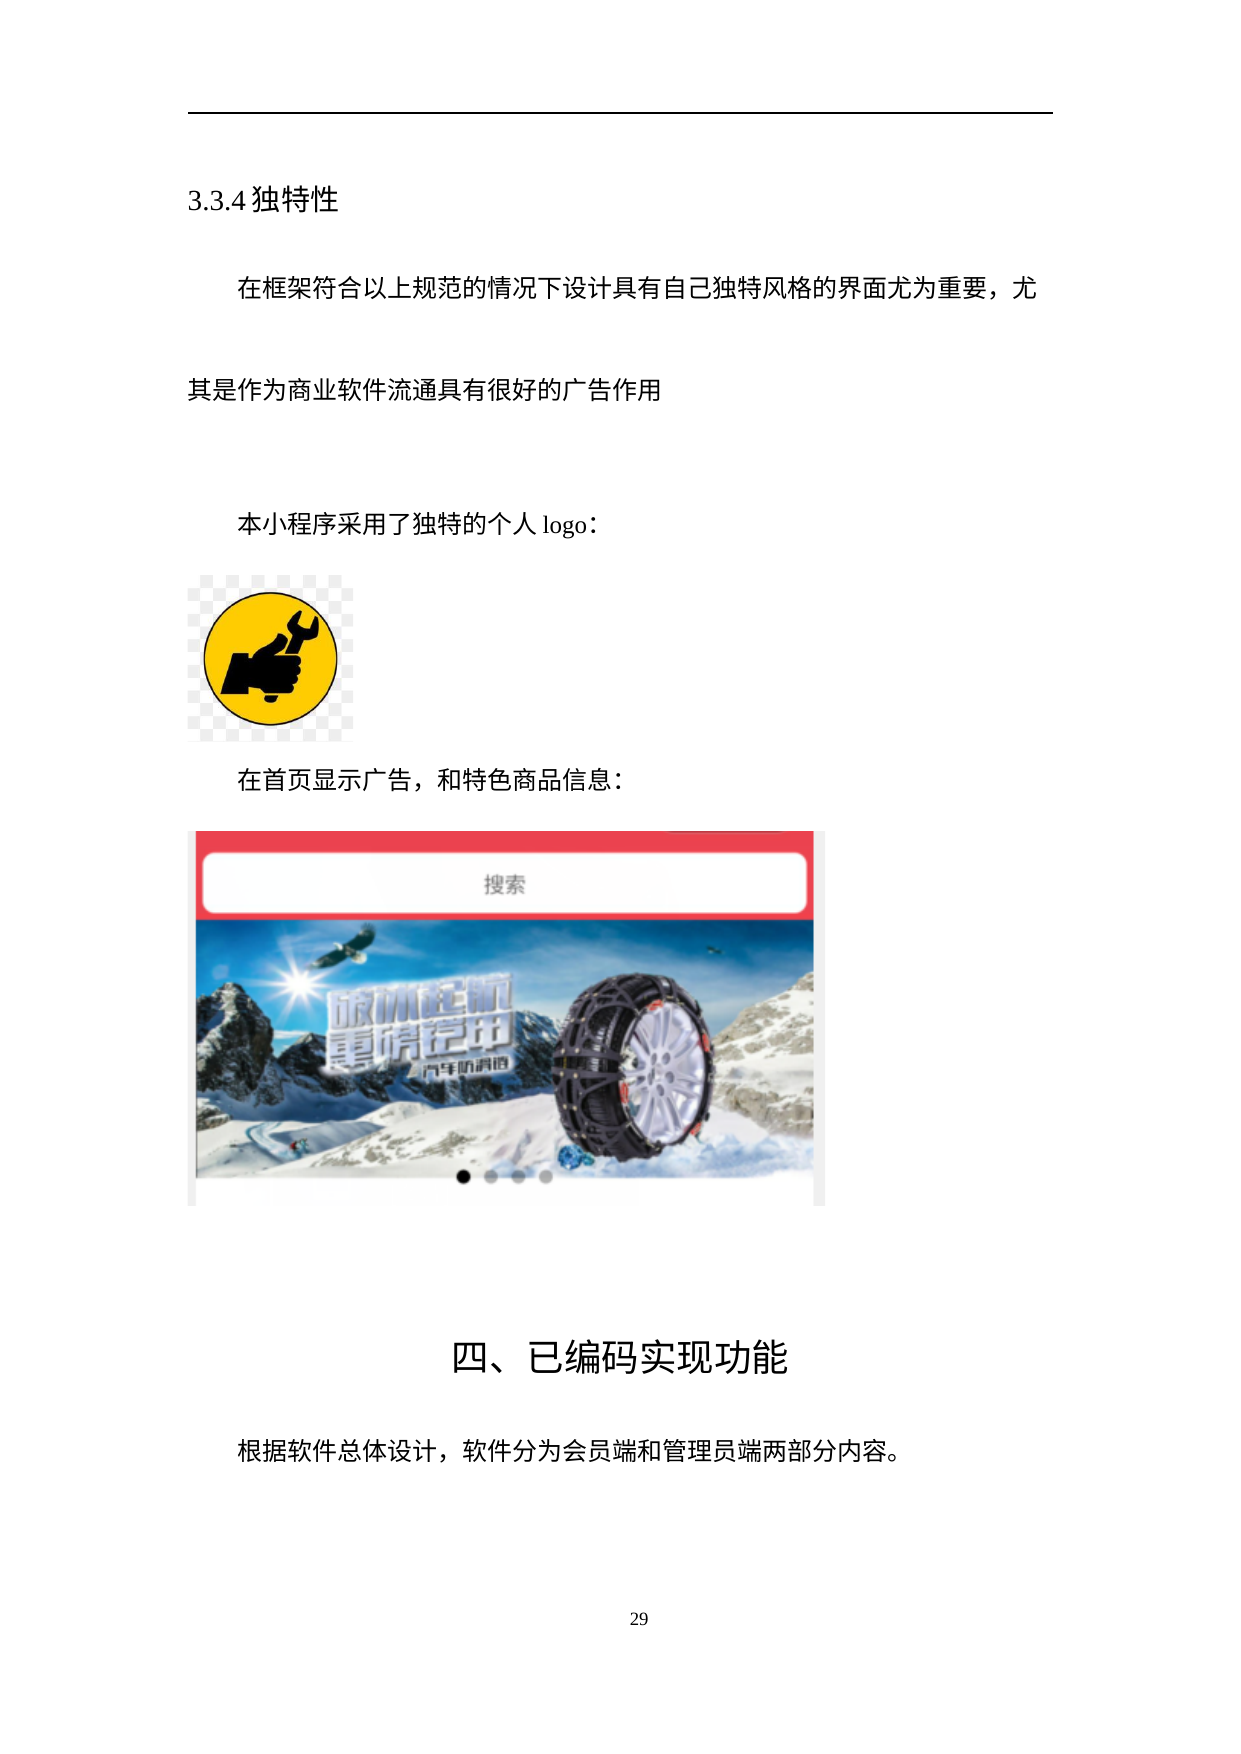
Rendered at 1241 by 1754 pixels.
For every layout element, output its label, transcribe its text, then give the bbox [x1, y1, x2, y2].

picture [187, 831, 826, 1206]
subtitle 四、已编码实现功能 [187, 1321, 1053, 1389]
text 在框架符合以上规范的情况下设计具有自己独特风格的界面尤为重要，尤其是作为商业软件流通具有很好的广告作用 [187, 253, 1053, 423]
text 根据软件总体设计，软件分为会员端和管理员端两部分内容。 [187, 1416, 1053, 1484]
subtitle 3.3.4独特性 [187, 164, 1053, 232]
picture [187, 575, 354, 742]
text 在首页显示广告，和特色商品信息： [187, 745, 1053, 813]
text 本小程序采用了独特的个人logo： [187, 489, 1053, 557]
